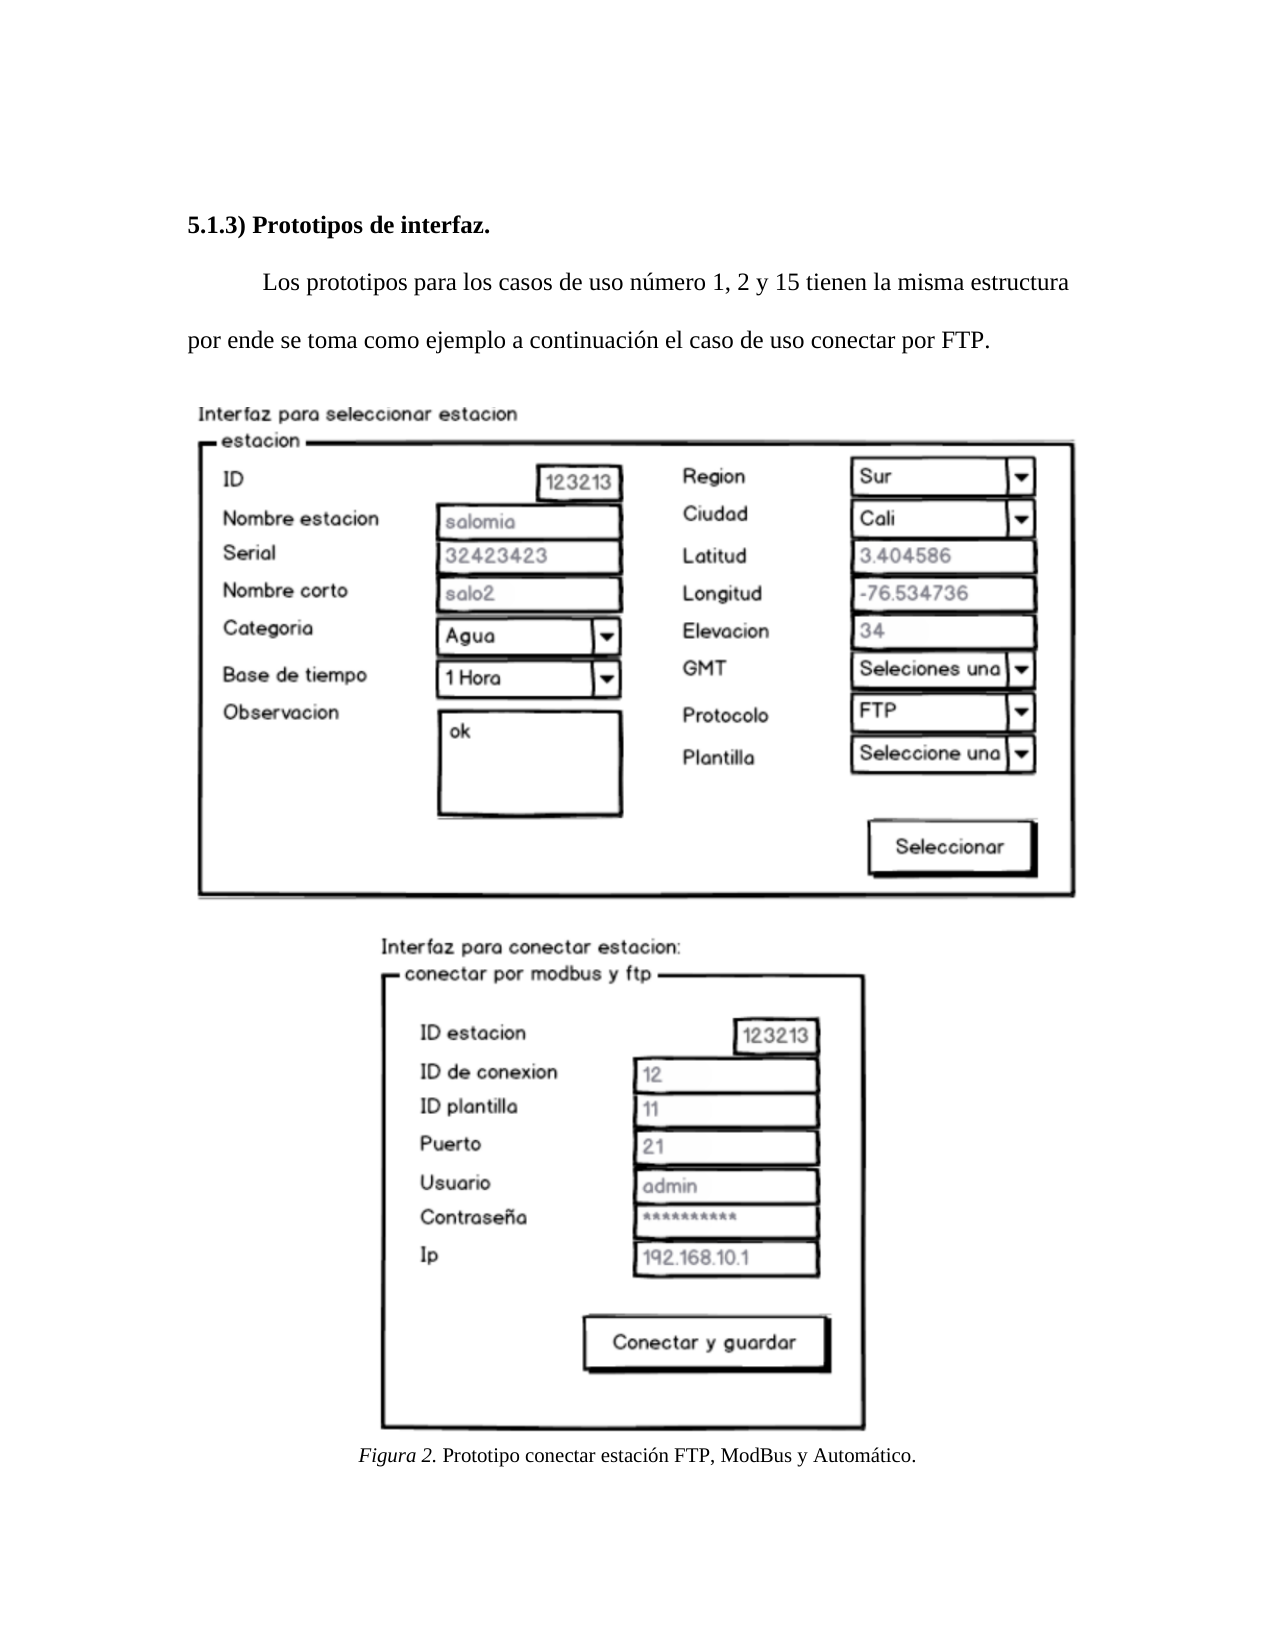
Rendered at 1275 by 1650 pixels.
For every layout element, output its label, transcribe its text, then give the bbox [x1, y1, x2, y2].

text Los prototipos para los casos de uso número 1, 2 y 15 tienen la misma estructura por ende se toma como ejemplo a continuación el caso de uso conectar por FTP. [187, 267, 1087, 354]
picture [187, 407, 1088, 1437]
subtitle 5.1.3) Prototipos de interfaz. [187, 210, 1087, 239]
text Figura 2. Prototipo conectar estación FTP, ModBus y Automático. [187, 1443, 1087, 1467]
